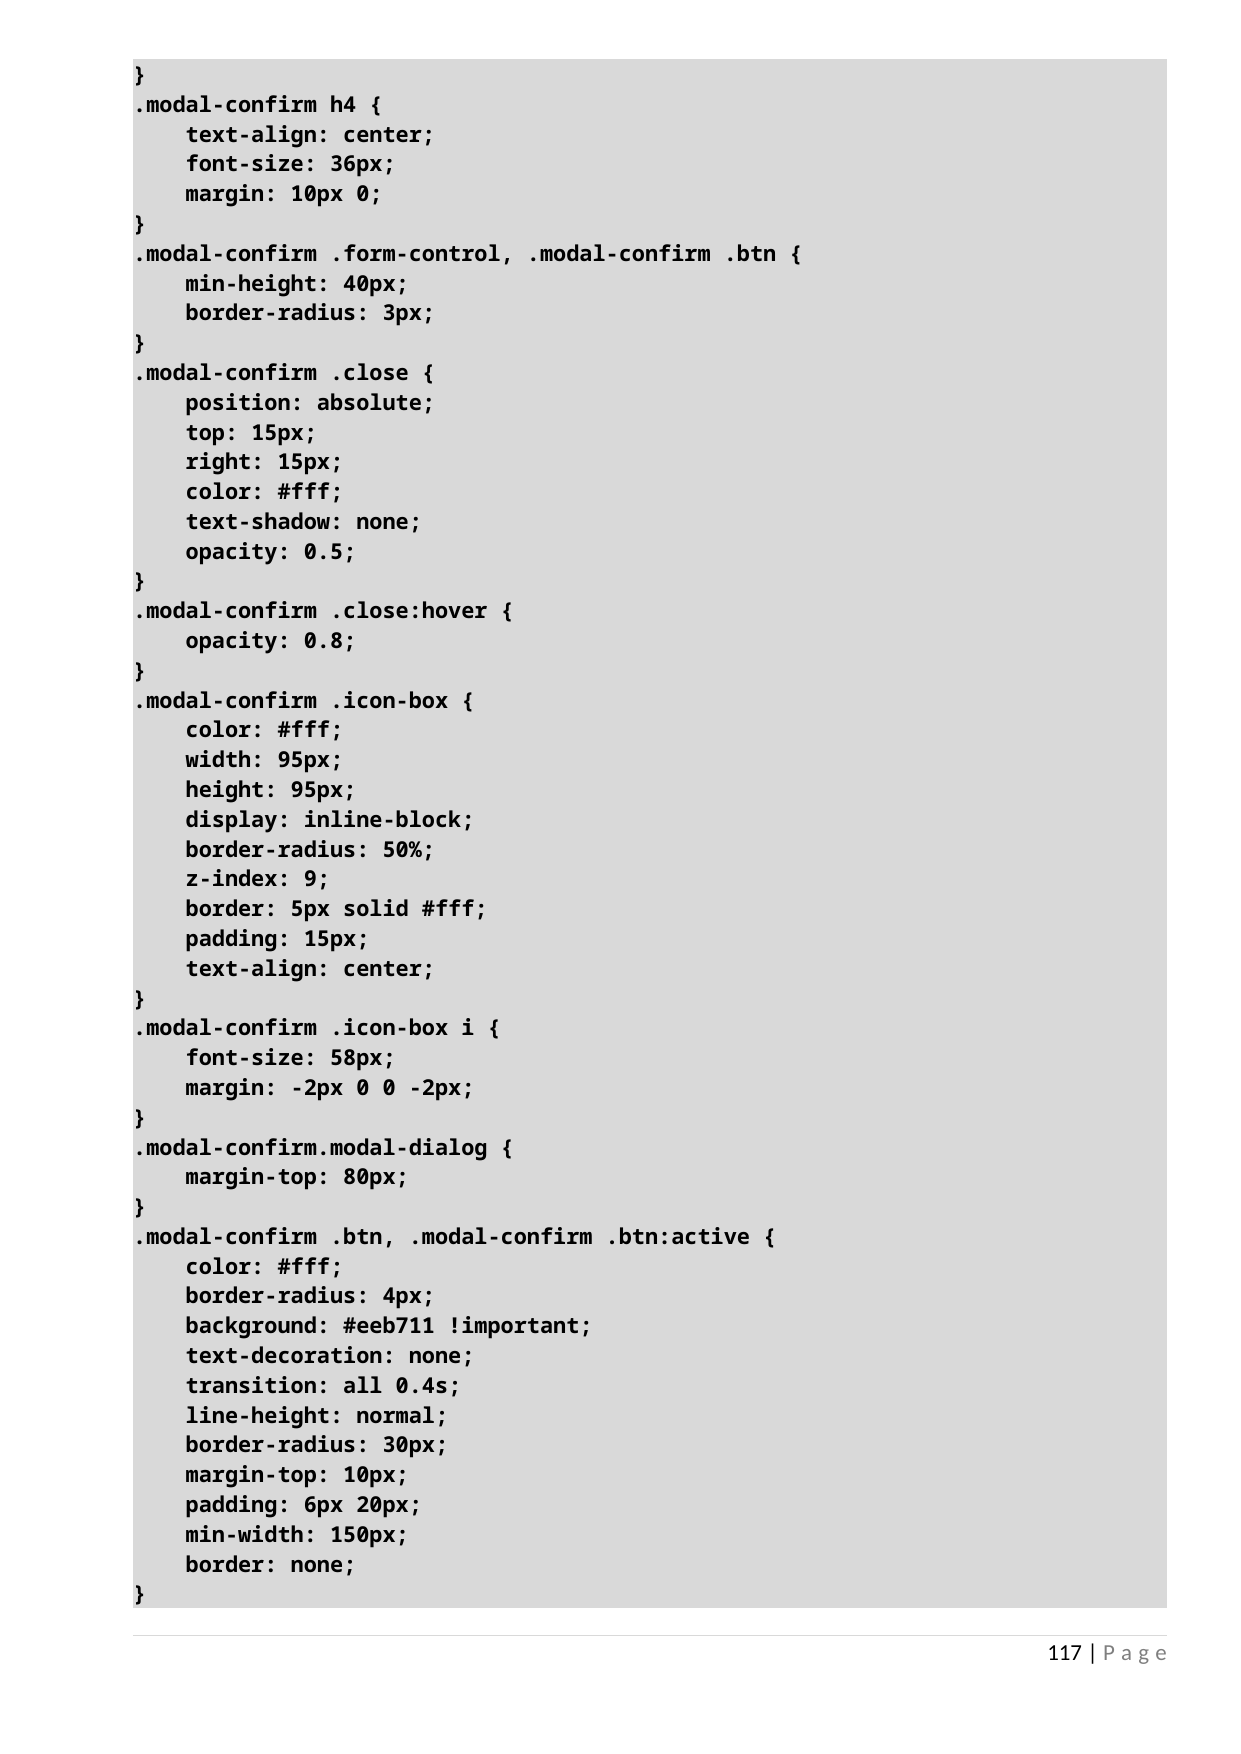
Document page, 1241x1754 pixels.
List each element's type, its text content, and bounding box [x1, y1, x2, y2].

text z-index: 9; [133, 863, 1167, 893]
text .modal-confirm .icon-box { [133, 685, 1167, 714]
text } [133, 1578, 1167, 1608]
text .modal-confirm .close { [133, 357, 1167, 387]
text .modal-confirm.modal-dialog { [133, 1132, 1167, 1161]
text color: #fff; [133, 1251, 1167, 1281]
text margin-top: 80px; [133, 1161, 1167, 1191]
text position: absolute; [133, 387, 1167, 417]
text margin: 10px 0; [133, 178, 1167, 208]
text } [133, 655, 1167, 685]
text } [133, 983, 1167, 1012]
text min-width: 150px; [133, 1519, 1167, 1549]
text .modal-confirm .form-control, .modal-confirm .btn { [133, 238, 1167, 268]
text padding: 6px 20px; [133, 1489, 1167, 1519]
text margin: -2px 0 0 -2px; [133, 1072, 1167, 1102]
text text-align: center; [133, 953, 1167, 983]
text margin-top: 10px; [133, 1459, 1167, 1489]
text } [133, 59, 1167, 89]
text .modal-confirm h4 { [133, 89, 1167, 119]
text border-radius: 4px; [133, 1281, 1167, 1310]
text opacity: 0.5; [133, 536, 1167, 566]
text min-height: 40px; [133, 268, 1167, 297]
text border-radius: 3px; [133, 297, 1167, 327]
text top: 15px; [133, 417, 1167, 446]
text border-radius: 30px; [133, 1429, 1167, 1459]
text background: #eeb711 !important; [133, 1310, 1167, 1340]
text font-size: 58px; [133, 1042, 1167, 1072]
text } [133, 327, 1167, 357]
text right: 15px; [133, 446, 1167, 476]
text border: 5px solid #fff; [133, 893, 1167, 923]
text border: none; [133, 1549, 1167, 1578]
text } [133, 1102, 1167, 1132]
text transition: all 0.4s; [133, 1370, 1167, 1400]
text padding: 15px; [133, 923, 1167, 953]
text text-decoration: none; [133, 1340, 1167, 1370]
text color: #fff; [133, 714, 1167, 744]
text line-height: normal; [133, 1400, 1167, 1429]
text opacity: 0.8; [133, 625, 1167, 655]
text .modal-confirm .btn, .modal-confirm .btn:active { [133, 1221, 1167, 1251]
text display: inline-block; [133, 804, 1167, 834]
text text-shadow: none; [133, 506, 1167, 536]
text color: #fff; [133, 476, 1167, 506]
text font-size: 36px; [133, 148, 1167, 178]
text border-radius: 50%; [133, 834, 1167, 863]
text } [133, 566, 1167, 595]
text height: 95px; [133, 774, 1167, 804]
text text-align: center; [133, 119, 1167, 148]
text .modal-confirm .close:hover { [133, 595, 1167, 625]
text } [133, 208, 1167, 238]
text width: 95px; [133, 744, 1167, 774]
text } [133, 1191, 1167, 1221]
text .modal-confirm .icon-box i { [133, 1012, 1167, 1042]
